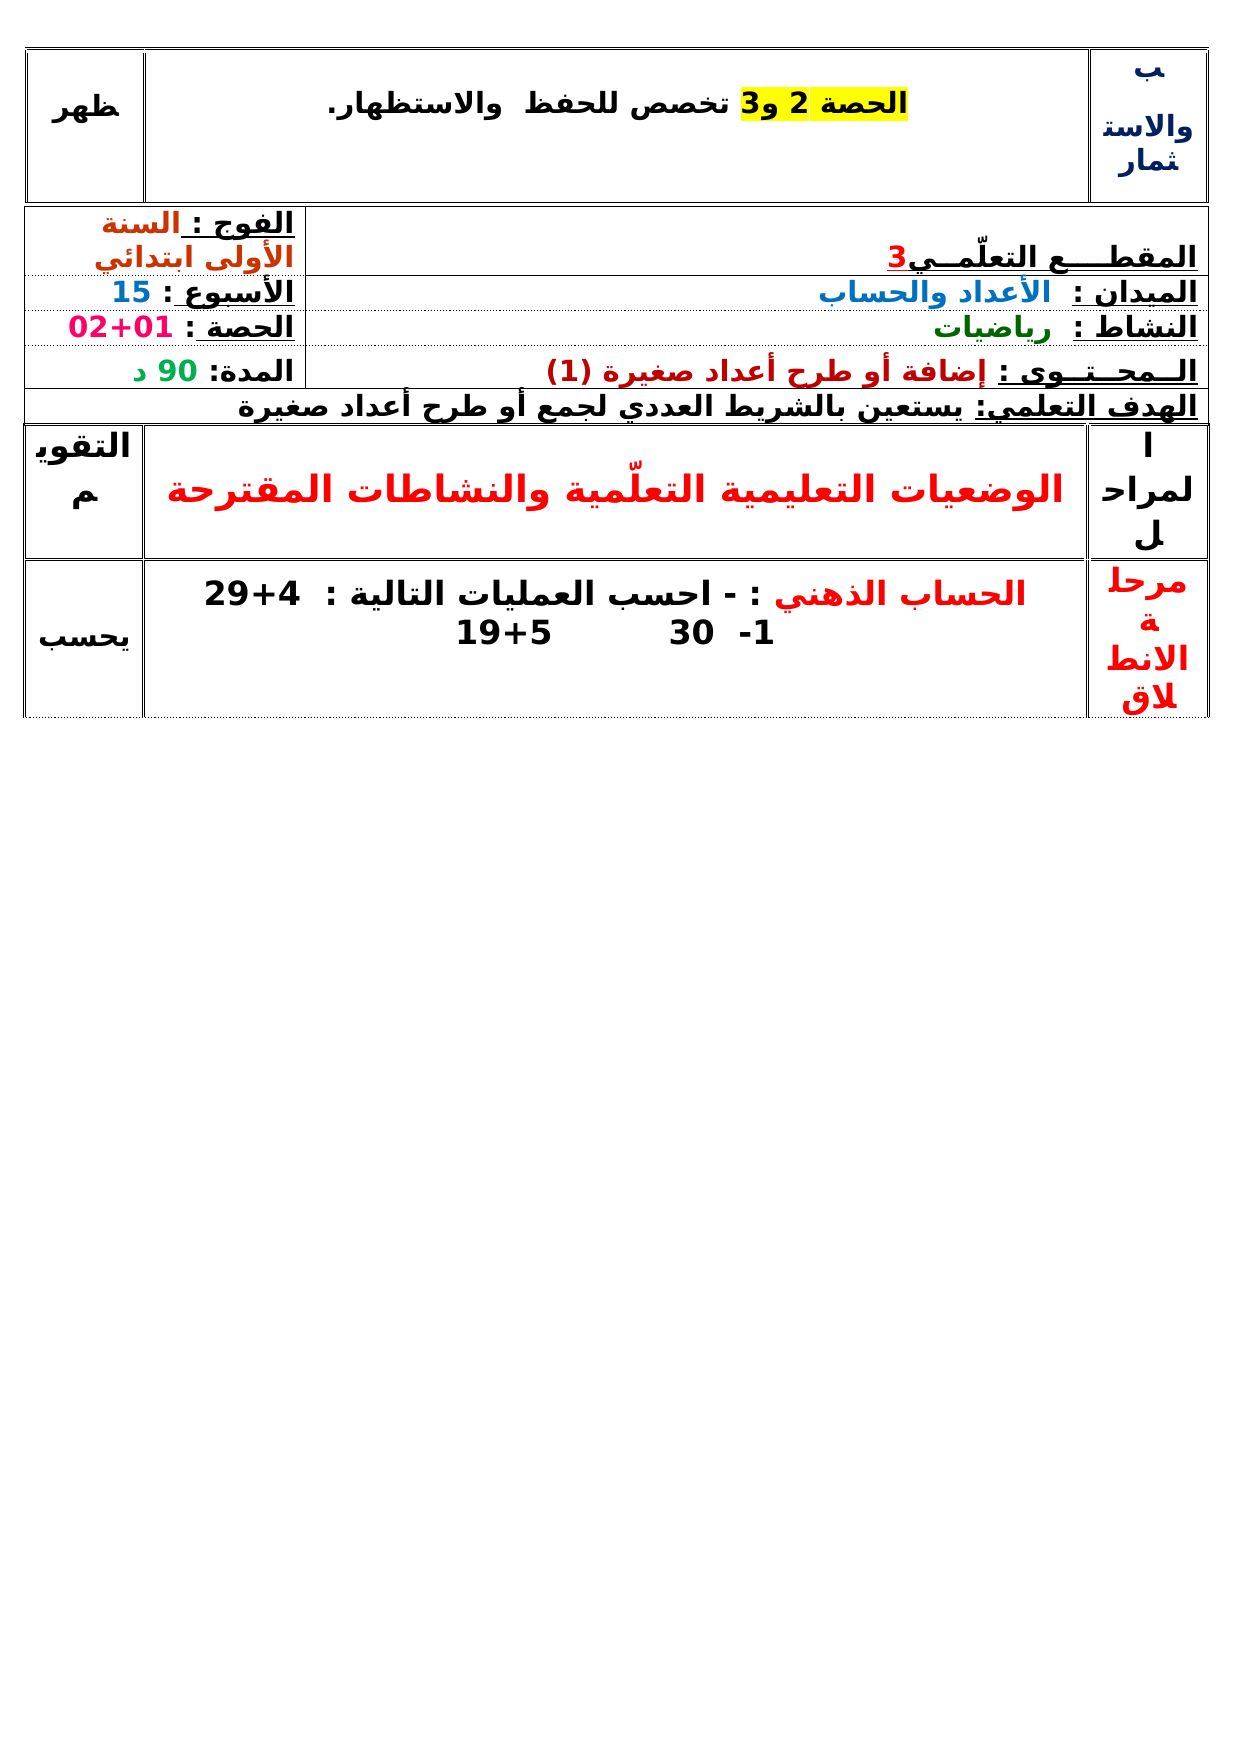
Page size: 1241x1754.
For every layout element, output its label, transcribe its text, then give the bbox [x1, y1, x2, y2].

table_cell الوضعيات التعليمية التعلّمية والنشاطات المقترحة [143, 423, 1088, 558]
table_cell النشاط : رياضيات [306, 310, 1208, 345]
table_cell الحصة : 01+02 [25, 310, 305, 345]
table_cell الــمحــتــوى : إضافة أو طرح أعداد صغيرة (1) [306, 345, 1208, 388]
table_header المقطــــع التعلّمــي3 [306, 207, 1208, 275]
table_cell التدريب والاستثمار [1090, 48, 1208, 202]
table_cell يحفظ ويستظهر [26, 48, 145, 202]
table_cell المراحل [1088, 423, 1208, 558]
table_header الفوج : السنة الأولى ابتدائي [25, 207, 305, 275]
table_cell الأسبوع : 15 [25, 275, 305, 310]
table_cell مرحلة الانطلاق [1088, 558, 1209, 717]
table_cell يحسب [26, 561, 142, 717]
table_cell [145, 50, 1088, 202]
table_cell الميدان : الأعداد والحساب [306, 276, 1208, 310]
table_cell التقويم [26, 426, 142, 558]
table_cell المدة: 90 د [25, 345, 305, 388]
table_cell الحساب الذهني : - احسب العمليات التالية : 4+29 1- 30 5+19 [143, 558, 1088, 717]
table_cell الهدف التعلمي: يستعين بالشريط العددي لجمع أو طرح أعداد صغيرة [25, 389, 1208, 423]
